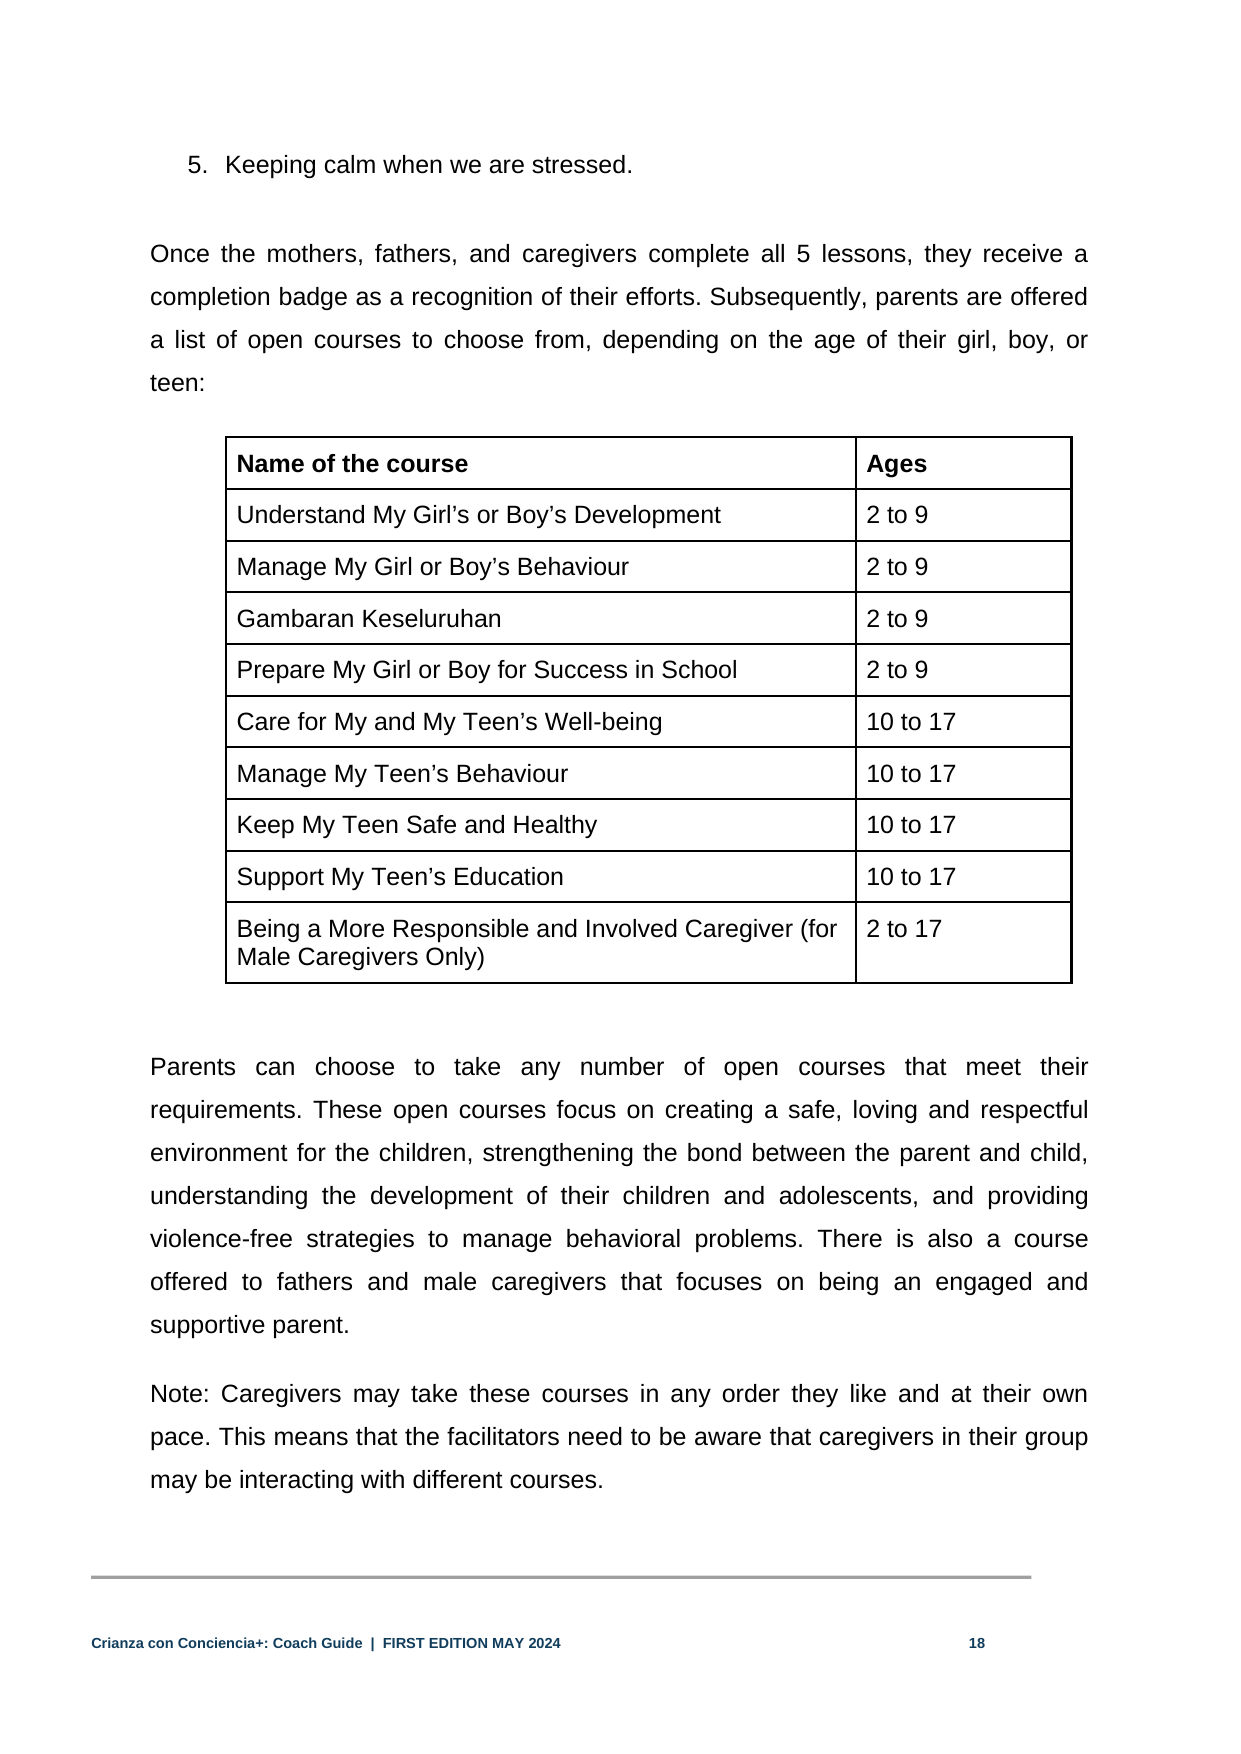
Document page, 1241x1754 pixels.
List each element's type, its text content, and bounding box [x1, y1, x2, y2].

table_cell Gambaran Keseluruhan [227, 593, 855, 643]
text Note: Caregivers may take these courses in any order they like and at their own pace. This means that the facilitators need to be aware that caregivers in their group may be interacting with different courses. [150, 1379, 1090, 1494]
table_cell Care for My and My Teen’s Well-being [227, 697, 855, 746]
table_cell Manage My Teen’s Behaviour [227, 748, 855, 798]
table_cell 2 to 9 [857, 645, 1070, 694]
table_cell 2 to 9 [857, 593, 1070, 643]
list Keeping calm when we are stressed. [187, 150, 1090, 179]
text Parents can choose to take any number of open courses that meet their requirements. These open courses focus on creating a safe, loving and respectful environment for the children, strengthening the bond between the parent and child, understanding the development of their children and adolescents, and providing violence-free strategies to manage behavioral problems. There is also a course offered to fathers and male caregivers that focuses on being an engaged and supportive parent. [150, 1052, 1090, 1339]
table_cell 10 to 17 [857, 748, 1070, 798]
table_cell 10 to 17 [857, 697, 1070, 746]
table_header Ages [857, 438, 1070, 488]
table_cell Support My Teen’s Education [227, 852, 855, 901]
table_cell 2 to 9 [857, 490, 1070, 539]
table_cell Understand My Girl’s or Boy’s Development [227, 490, 855, 539]
table_cell 10 to 17 [857, 800, 1070, 849]
table_cell 2 to 17 [857, 903, 1070, 982]
table_cell Prepare My Girl or Boy for Success in School [227, 645, 855, 694]
table_cell 10 to 17 [857, 852, 1070, 901]
table_header Name of the course [227, 438, 855, 488]
table_cell Manage My Girl or Boy’s Behaviour [227, 542, 855, 591]
text Once the mothers, fathers, and caregivers complete all 5 lessons, they receive a completion badge as a recognition of their efforts. Subsequently, parents are offered a list of open courses to choose from, depending on the age of their girl, boy, or teen: [150, 196, 1090, 397]
table_cell 2 to 9 [857, 542, 1070, 591]
table_cell Keep My Teen Safe and Healthy [227, 800, 855, 849]
table_cell Being a More Responsible and Involved Caregiver (for Male Caregivers Only) [227, 903, 855, 982]
